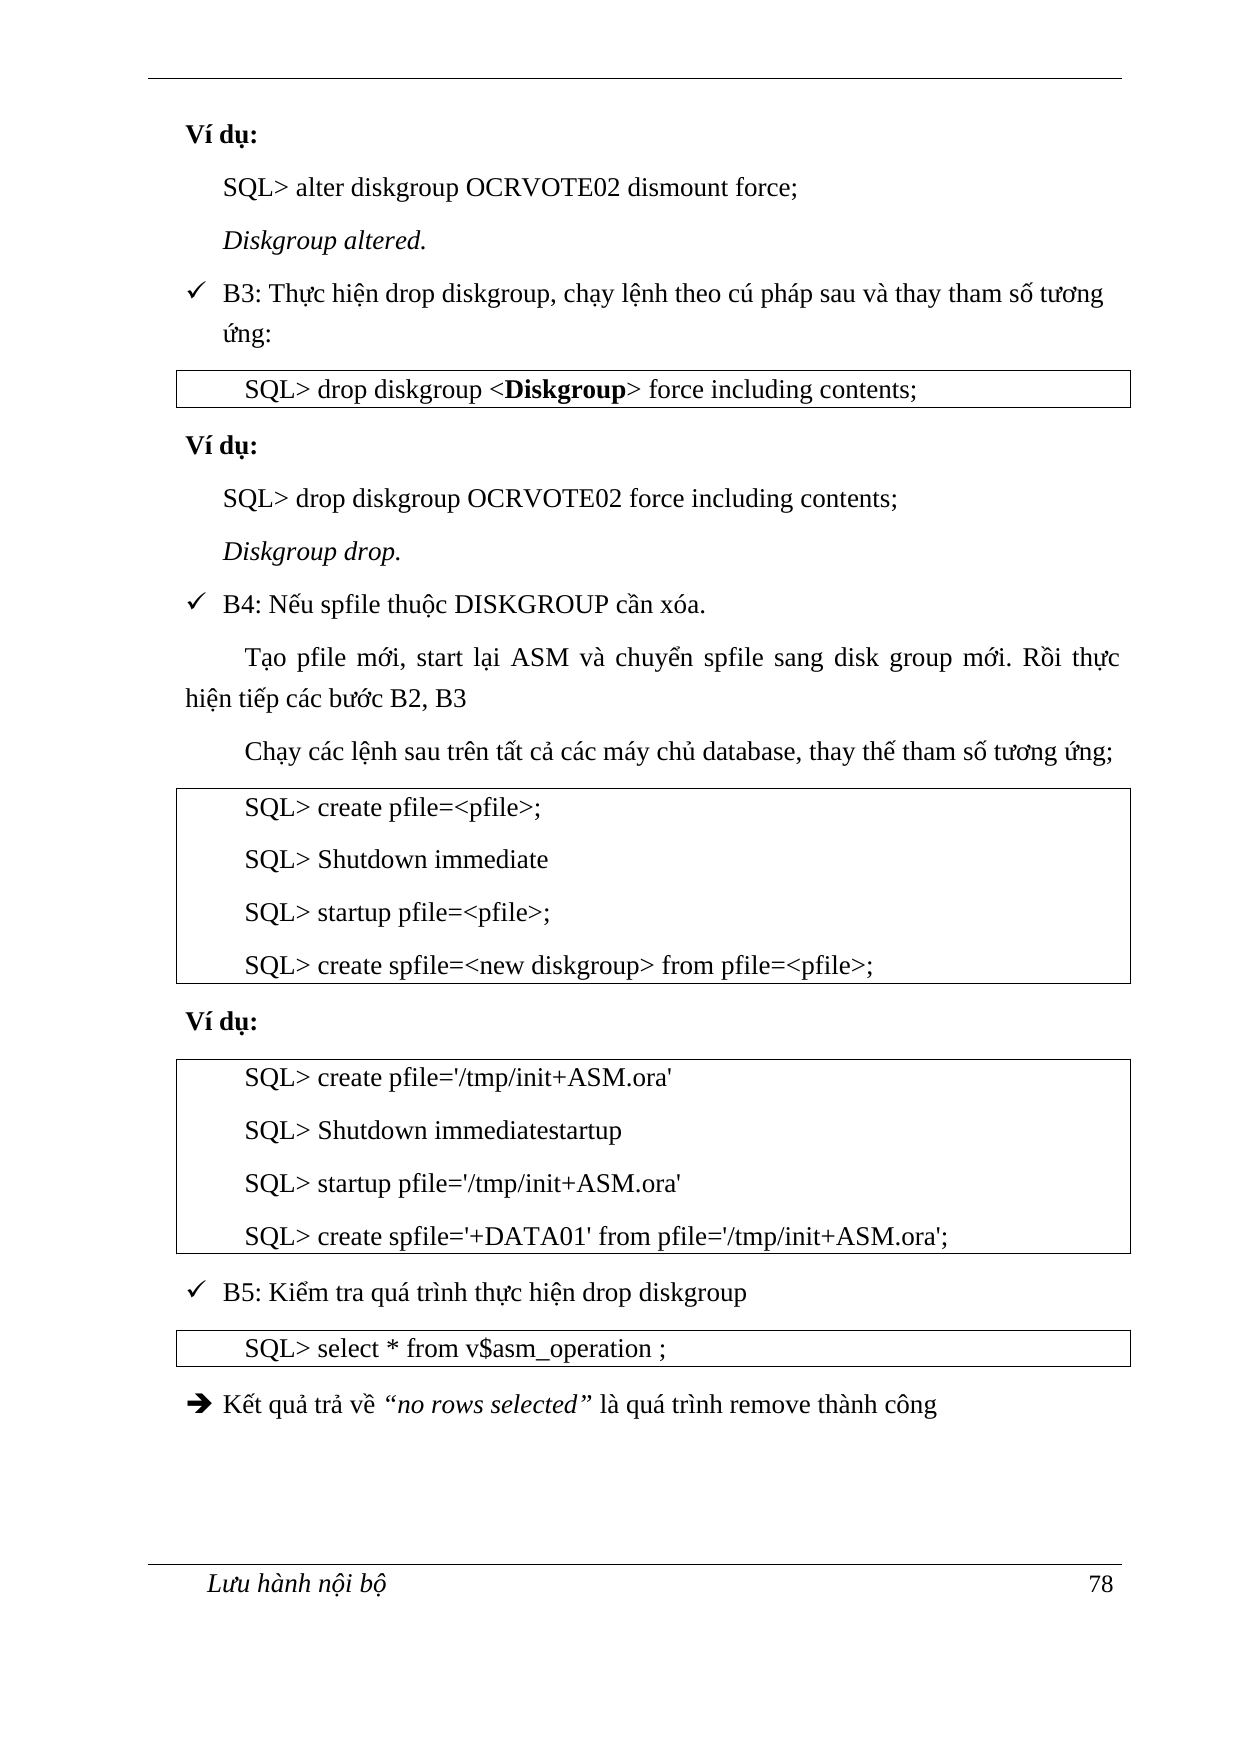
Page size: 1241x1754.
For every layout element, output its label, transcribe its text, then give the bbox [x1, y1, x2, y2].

text SQL> create spfile=<new diskgroup> from pfile=<pfile>; [177, 946, 1130, 983]
text Ví dụ: [185, 118, 1122, 149]
text SQL> drop diskgroup <Diskgroup> force including contents; [177, 371, 1130, 407]
list Kết quả trả về “no rows selected” là quá trình remove thành công [185, 1389, 1122, 1420]
text SQL> startup pfile=<pfile>; [177, 893, 1130, 928]
text SQL> Shutdown immediatestartup [177, 1111, 1130, 1146]
text SQL> startup pfile='/tmp/init+ASM.ora' [177, 1164, 1130, 1198]
text SQL> create spfile='+DATA01' from pfile='/tmp/init+ASM.ora'; [177, 1217, 1130, 1253]
text SQL> alter diskgroup OCRVOTE02 dismount force; [223, 171, 1122, 202]
list B3: Thực hiện drop diskgroup, chạy lệnh theo cú pháp sau và thay tham số tương ứng: [185, 277, 1122, 348]
text SQL> create pfile=<pfile>; [177, 789, 1130, 822]
text Diskgroup altered. [148, 224, 1122, 255]
text SQL> Shutdown immediate [177, 841, 1130, 875]
text Diskgroup drop. [148, 535, 1122, 566]
text Ví dụ: [185, 1006, 1122, 1037]
list B4: Nếu spfile thuộc DISKGROUP cần xóa. [185, 588, 1122, 619]
text Tạo pfile mới, start lại ASM và chuyển spfile sang disk group mới. Rồi thực hiện tiếp các bước B2, B3 [185, 641, 1122, 713]
text SQL> select * from v$asm_operation ; [177, 1331, 1130, 1366]
text SQL> drop diskgroup OCRVOTE02 force including contents; [148, 482, 1122, 513]
text Chạy các lệnh sau trên tất cả các máy chủ database, thay thế tham số tương ứng; [185, 735, 1122, 766]
text Ví dụ: [185, 429, 1122, 461]
text SQL> create pfile='/tmp/init+ASM.ora' [177, 1060, 1130, 1093]
list B5: Kiểm tra quá trình thực hiện drop diskgroup [185, 1276, 1122, 1308]
